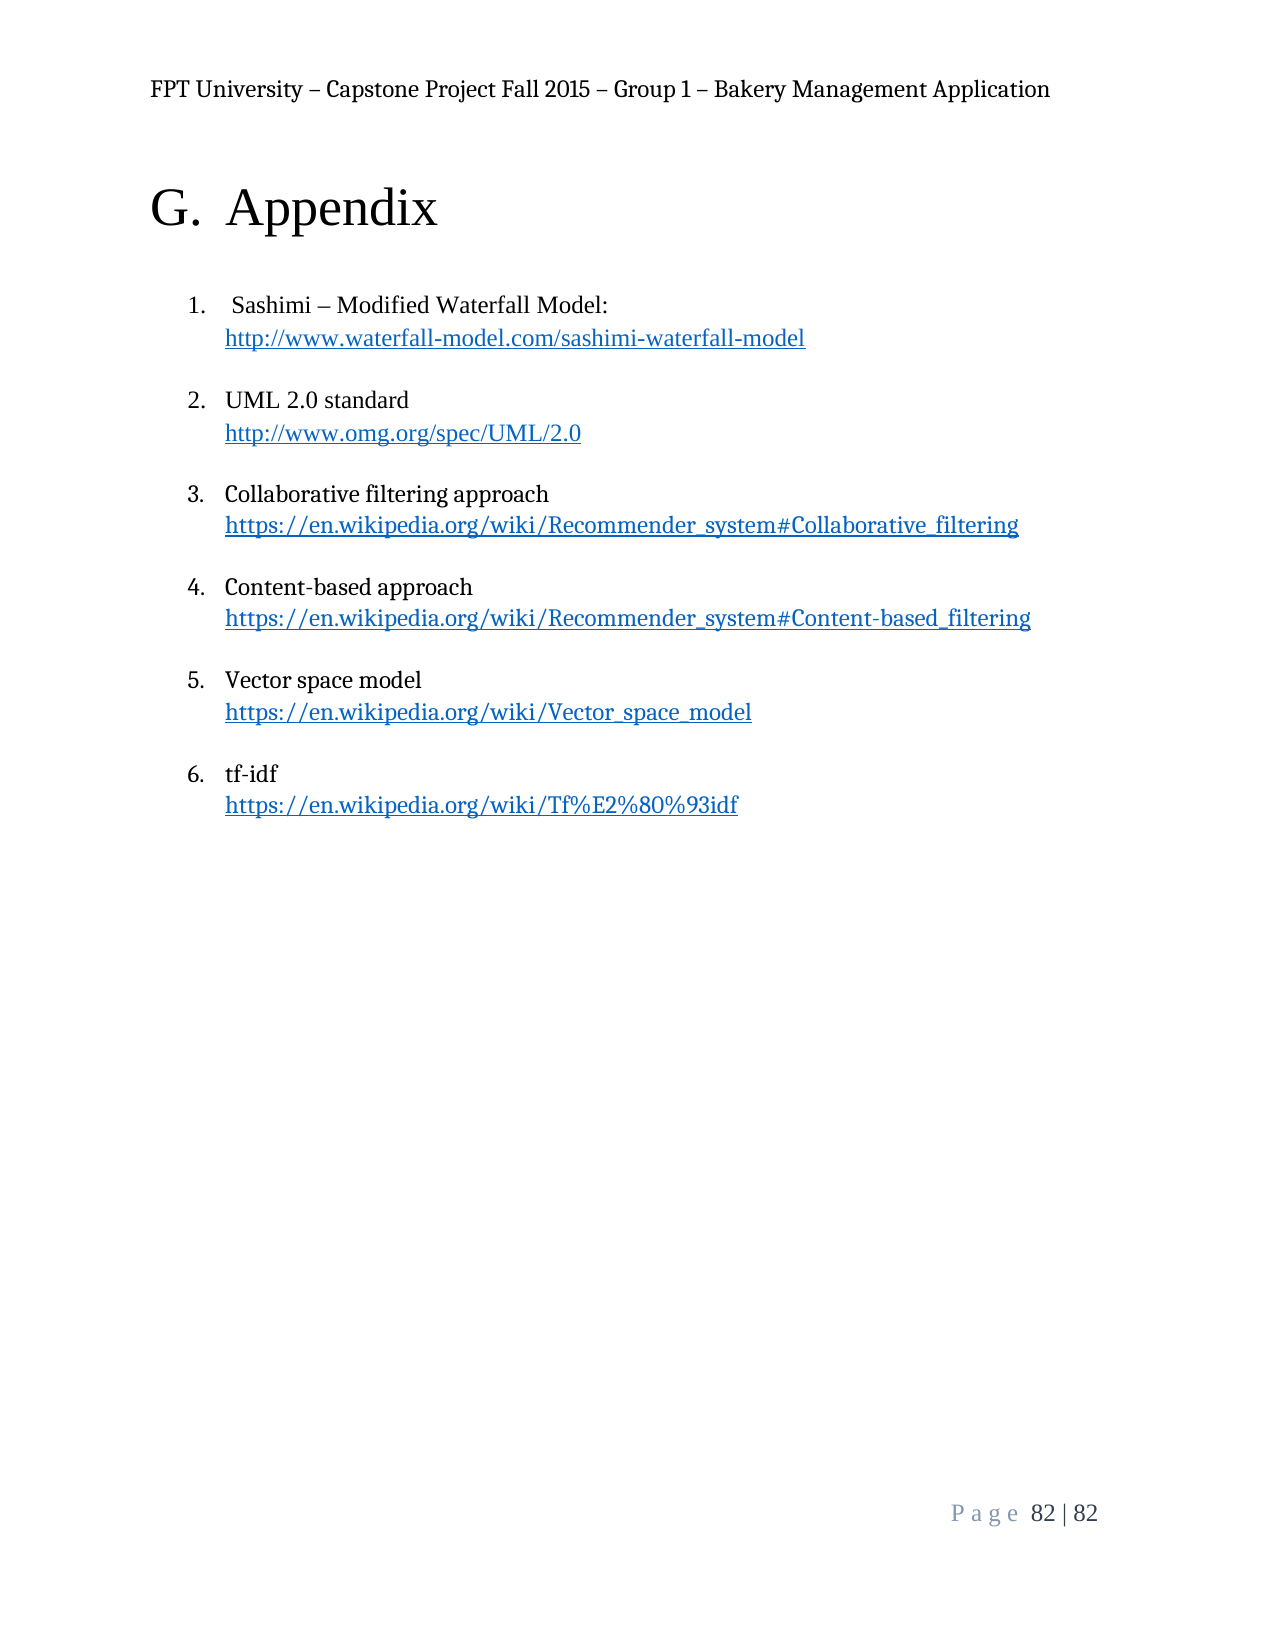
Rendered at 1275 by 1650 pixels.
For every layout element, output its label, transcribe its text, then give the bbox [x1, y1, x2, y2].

list https://en.wikipedia.org/wiki/Recommender_system#Content-based_filtering [225, 604, 1125, 633]
list UML 2.0 standard [187, 385, 1125, 414]
list Content-based approach [187, 573, 1125, 602]
list Vector space model [187, 666, 1125, 695]
list http://www.waterfall-model.com/sashimi-waterfall-model [225, 323, 1125, 352]
list http://www.omg.org/spec/UML/2.0 [225, 418, 1125, 447]
subtitle Appendix [150, 175, 1125, 237]
list Sashimi – Modified Waterfall Model: [187, 290, 1125, 319]
list https://en.wikipedia.org/wiki/Recommender_system#Collaborative_filtering [225, 511, 1125, 540]
list tf-idf [187, 759, 1125, 788]
list Collaborative filtering approach [187, 480, 1125, 509]
list https://en.wikipedia.org/wiki/Tf%E2%80%93idf [225, 791, 1125, 819]
list https://en.wikipedia.org/wiki/Vector_space_model [225, 697, 1125, 726]
